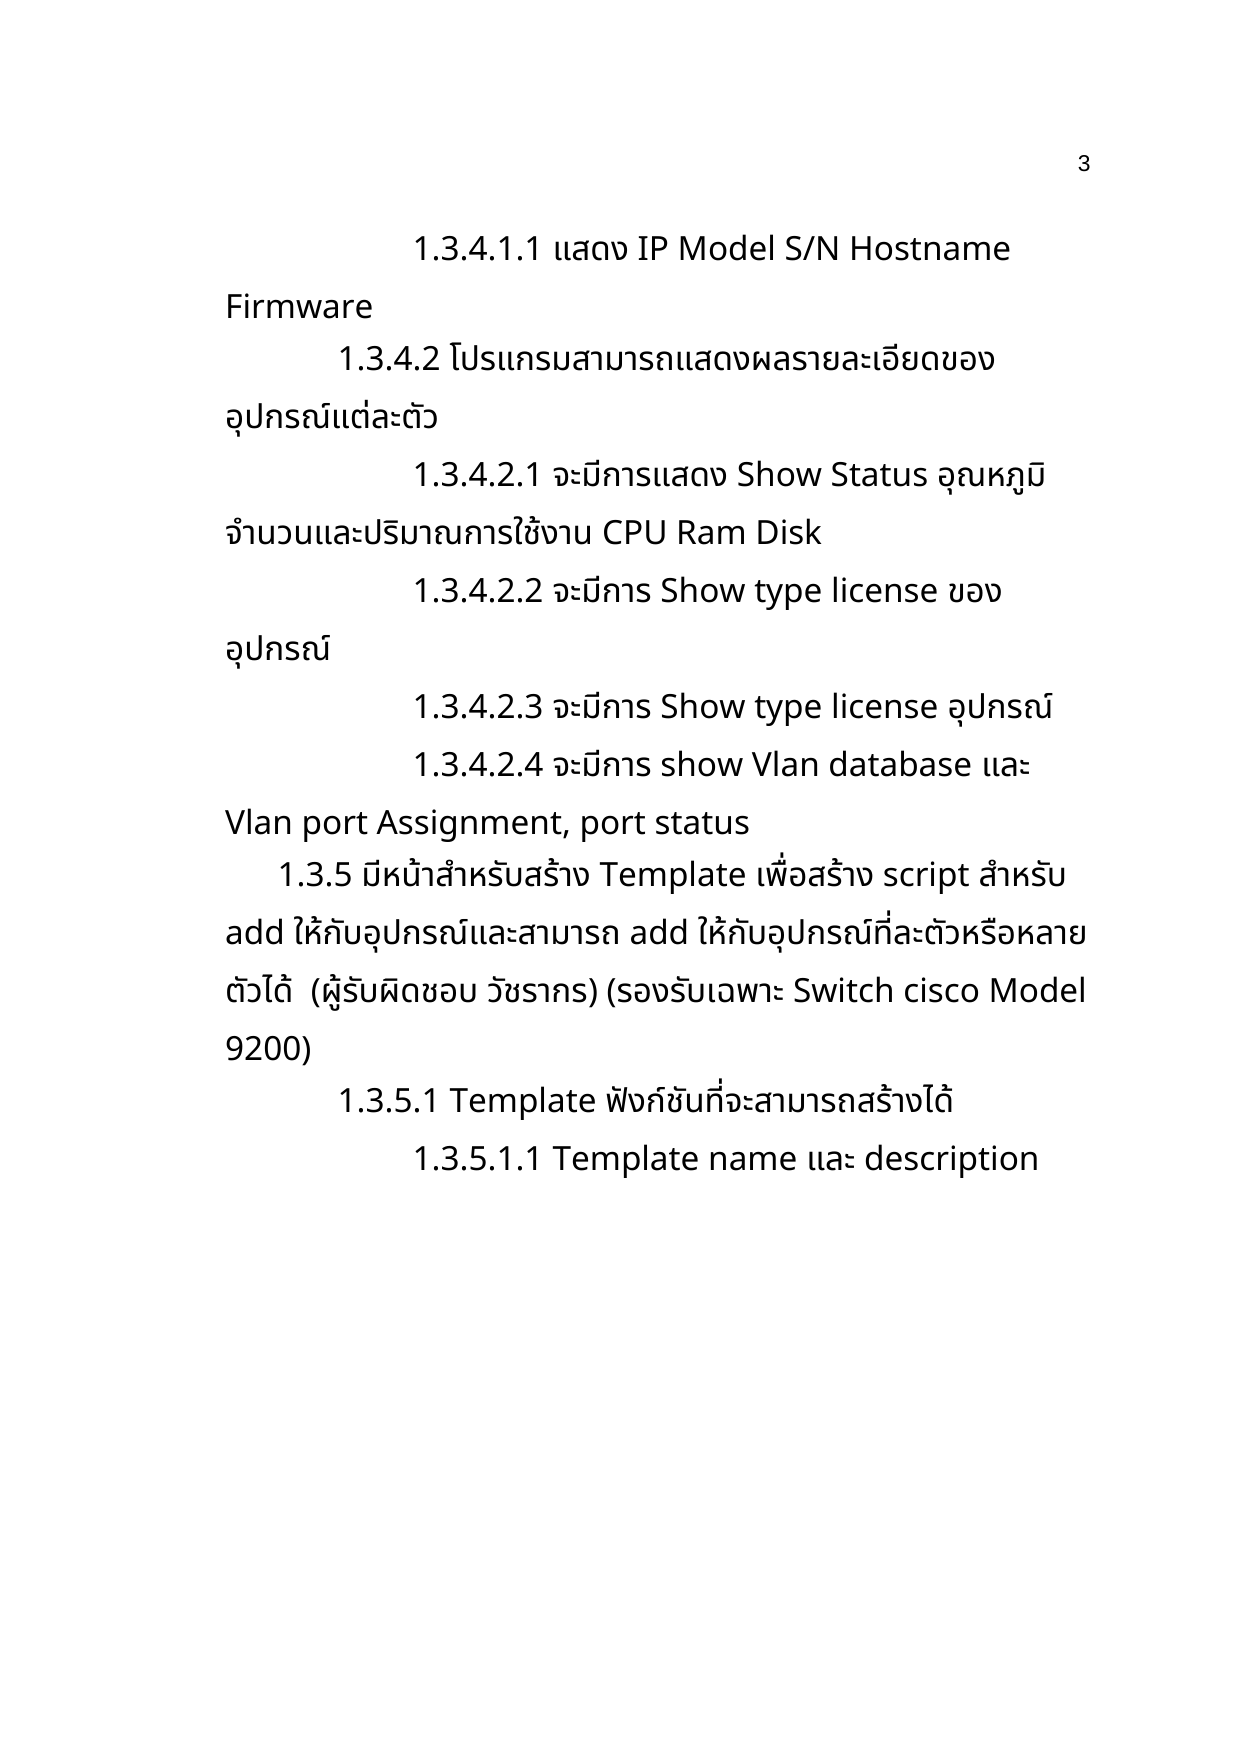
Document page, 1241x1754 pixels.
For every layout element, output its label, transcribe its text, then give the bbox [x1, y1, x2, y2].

subtitle จะมีการ Show type license อุปกรณ์ [225, 683, 1090, 733]
subtitle จะมีการแสดง Show Status อุณหภูมิ จำนวนและปริมาณการใช้งาน CPU Ram Disk [225, 451, 1090, 559]
subtitle Template name และ description [225, 1134, 1090, 1185]
subtitle จะมีการ show Vlan database และ Vlan port Assignment, port status [225, 741, 1090, 844]
subtitle แสดง IP Model S/N Hostname Firmware [225, 225, 1090, 328]
subtitle มีหน้าสำหรับสร้าง Template เพื่อสร้าง script สำหรับ add ให้กับอุปกรณ์และสามารถ add ให้กับอุปกรณ์ที่ละตัวหรือหลายตัวได้ (ผู้รับผิดชอบ วัชรากร) (รองรับเฉพาะ Switch cisco Model 9200) [225, 851, 1090, 1070]
subtitle จะมีการ Show type license ของอุปกรณ์ [225, 567, 1090, 675]
subtitle โปรแกรมสามารถแสดงผลรายละเอียดของอุปกรณ์แต่ละตัว [225, 334, 1090, 443]
subtitle Template ฟังก์ชันที่จะสามารถสร้างได้ [225, 1076, 1090, 1127]
